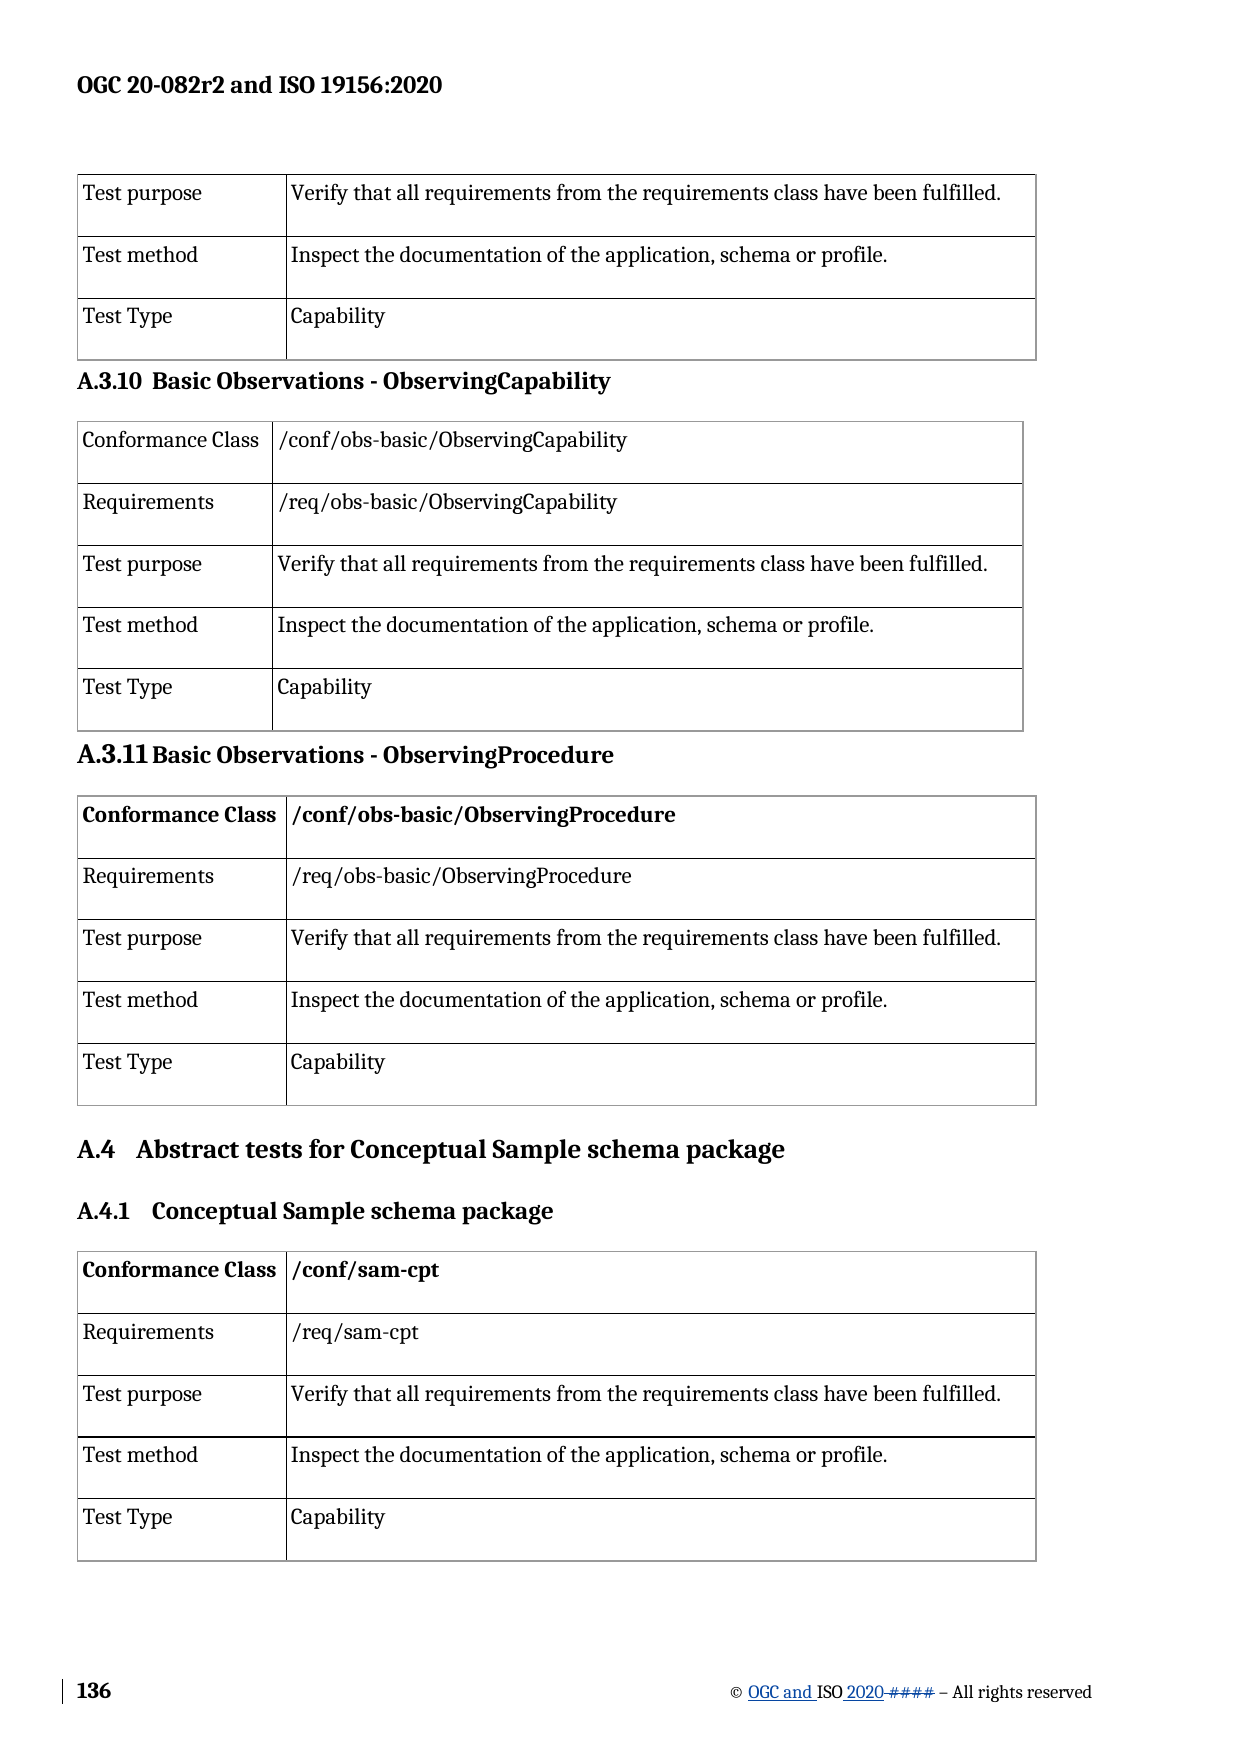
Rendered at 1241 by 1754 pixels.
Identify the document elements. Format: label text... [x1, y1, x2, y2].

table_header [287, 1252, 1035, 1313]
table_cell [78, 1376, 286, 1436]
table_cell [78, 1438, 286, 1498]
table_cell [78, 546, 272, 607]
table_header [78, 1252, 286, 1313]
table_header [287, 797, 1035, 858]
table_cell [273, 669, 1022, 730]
text Basic Observations - ObservingProcedure [77, 738, 1092, 770]
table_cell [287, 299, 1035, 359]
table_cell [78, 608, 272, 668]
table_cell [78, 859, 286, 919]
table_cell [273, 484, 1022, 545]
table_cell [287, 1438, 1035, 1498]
text Basic Observations - ObservingCapability [77, 367, 1092, 396]
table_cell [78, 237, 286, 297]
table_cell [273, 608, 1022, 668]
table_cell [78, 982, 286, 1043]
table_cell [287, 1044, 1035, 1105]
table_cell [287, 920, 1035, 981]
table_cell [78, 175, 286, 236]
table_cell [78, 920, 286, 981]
text Conceptual Sample schema package [77, 1197, 1092, 1226]
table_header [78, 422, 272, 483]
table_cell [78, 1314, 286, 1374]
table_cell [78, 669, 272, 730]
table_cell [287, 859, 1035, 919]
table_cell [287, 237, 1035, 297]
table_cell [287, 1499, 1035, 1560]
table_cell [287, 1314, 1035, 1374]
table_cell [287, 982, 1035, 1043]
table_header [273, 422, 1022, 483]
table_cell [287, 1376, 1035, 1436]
text Abstract tests for Conceptual Sample schema package [77, 1134, 1092, 1166]
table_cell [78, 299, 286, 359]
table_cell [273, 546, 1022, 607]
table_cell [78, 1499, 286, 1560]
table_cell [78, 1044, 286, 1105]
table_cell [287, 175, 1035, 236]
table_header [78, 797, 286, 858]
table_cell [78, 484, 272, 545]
